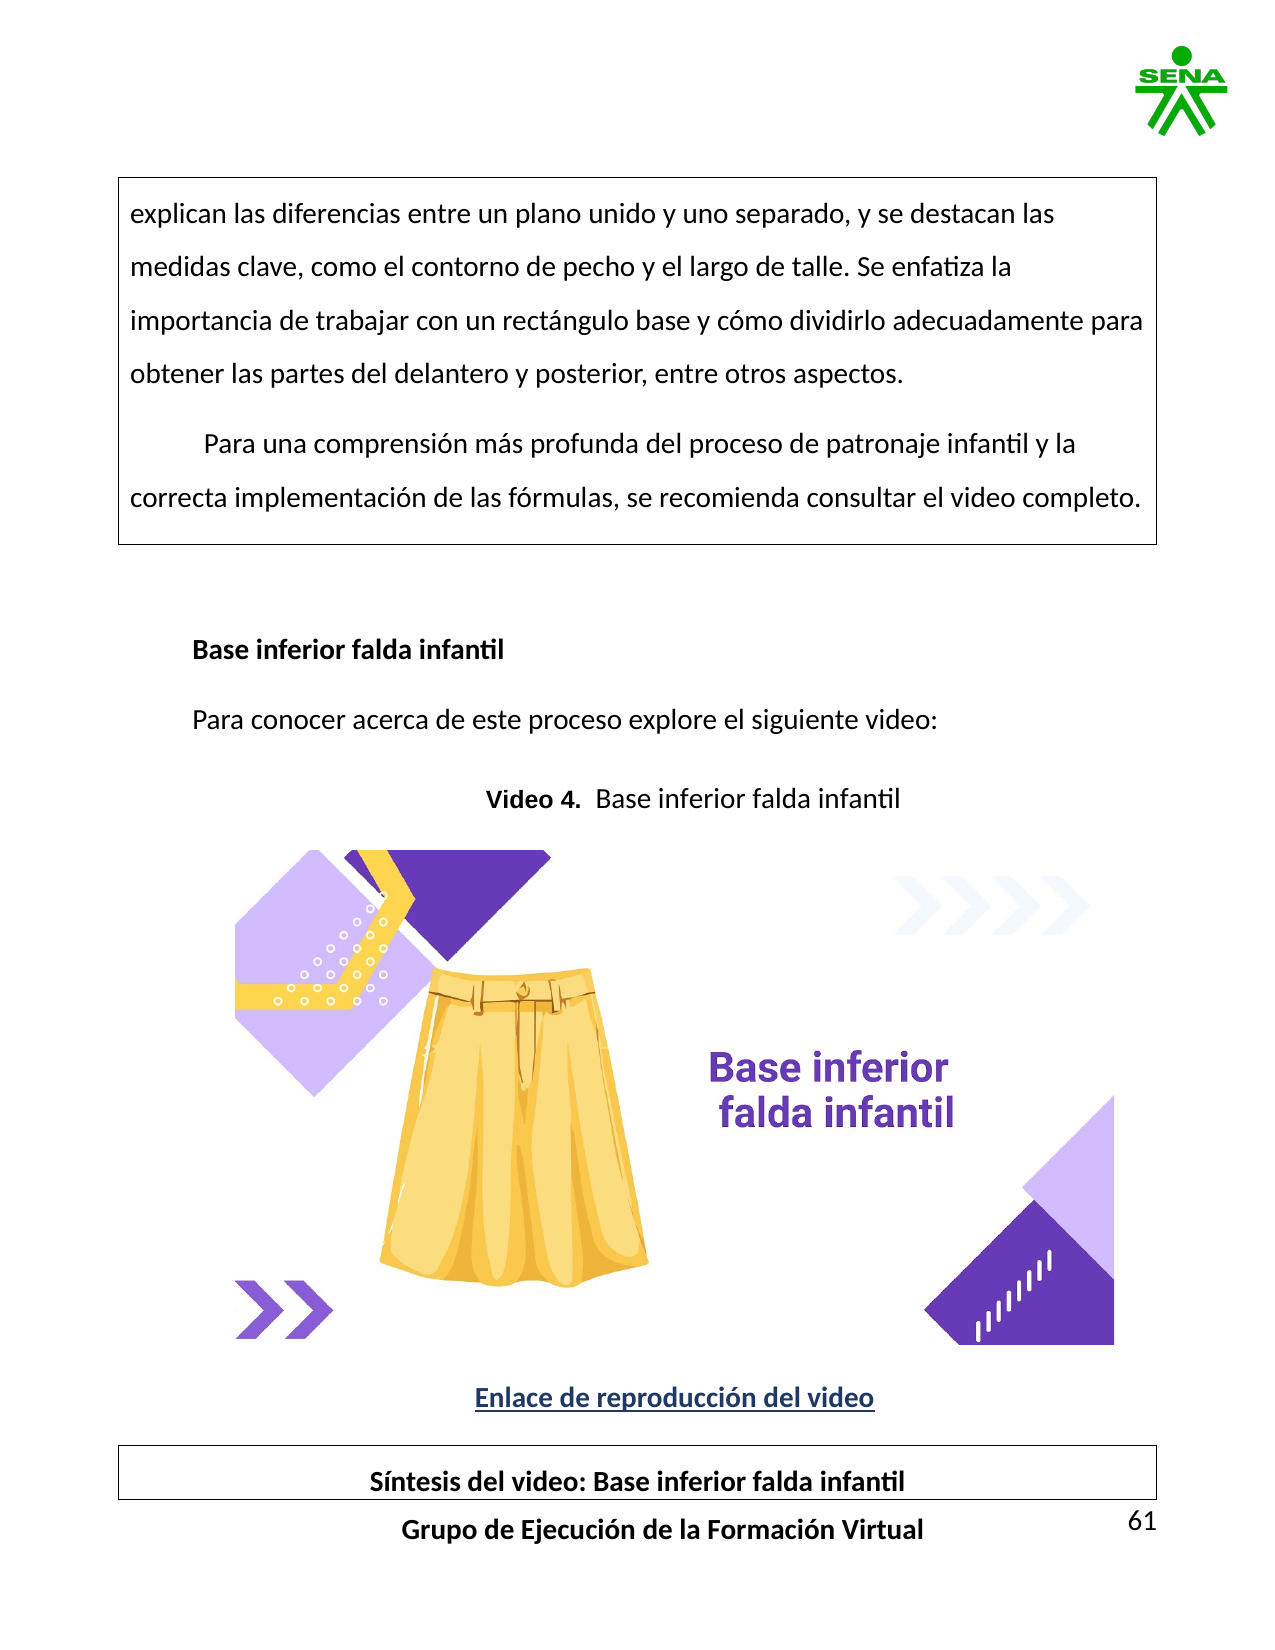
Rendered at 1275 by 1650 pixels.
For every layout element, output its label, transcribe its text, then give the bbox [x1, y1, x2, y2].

text Enlace de reproducción del video [118, 1379, 1157, 1415]
text Base inferior falda infantil [118, 631, 1157, 667]
picture [234, 850, 1115, 1345]
table_header Síntesis del video: Base inferior falda infantil [119, 1446, 1156, 1498]
text Para conocer acerca de este proceso explore el siguiente video: [118, 701, 1157, 737]
text Base inferior falda infantil [229, 780, 1157, 816]
picture [1135, 46, 1228, 136]
